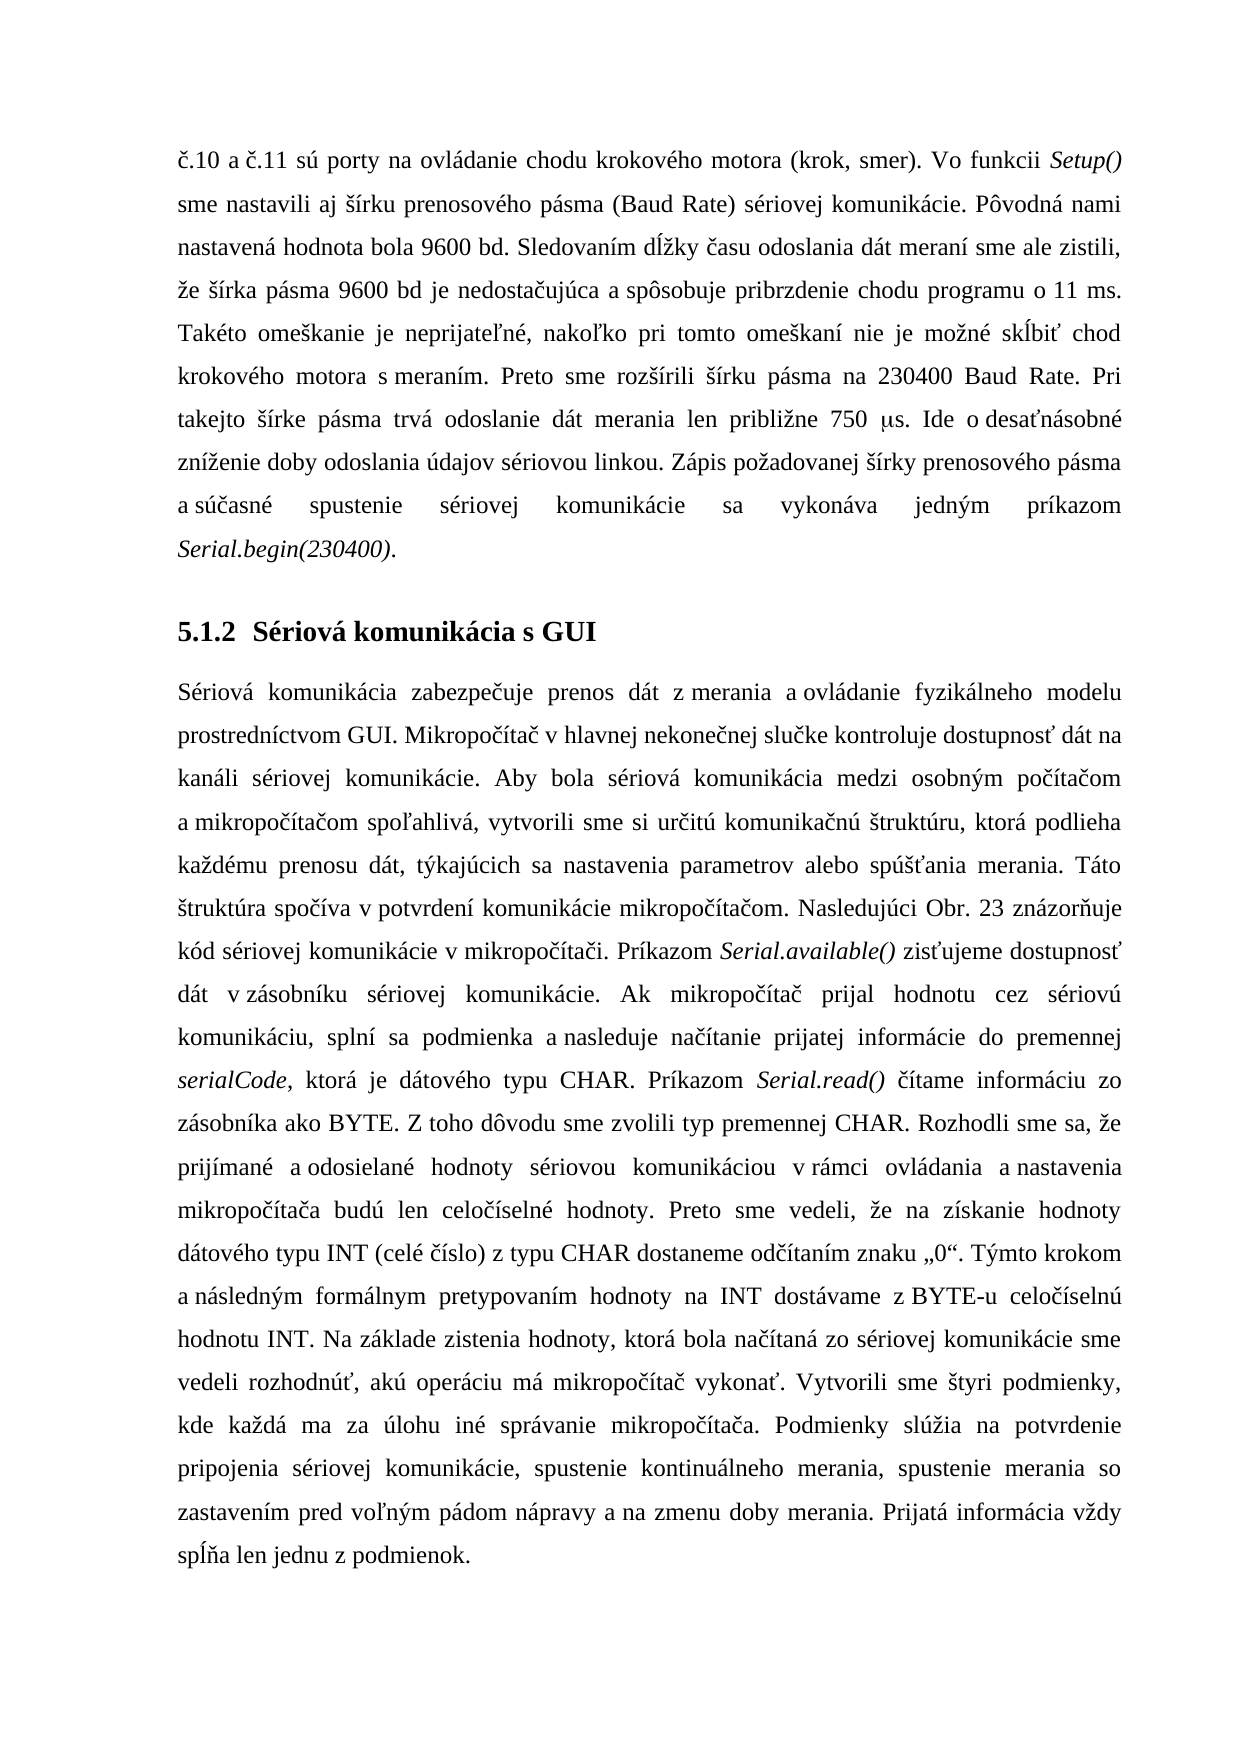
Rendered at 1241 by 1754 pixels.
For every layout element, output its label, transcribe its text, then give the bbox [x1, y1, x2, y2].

subtitle Sériová komunikácia s GUI [177, 614, 1122, 648]
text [177, 146, 1122, 562]
text Sériová komunikácia zabezpečuje prenos dát z merania a ovládanie fyzikálneho modelu prostredníctvom GUI. Mikropočítač v hlavnej nekonečnej slučke kontroluje dostupnosť dát na kanáli sériovej komunikácie. Aby bola sériová komunikácia medzi osobným počítačom a mikropočítačom spoľahlivá, vytvorili sme si určitú komunikačnú štruktúru, ktorá podlieha každému prenosu dát, týkajúcich sa nastavenia parametrov alebo spúšťania merania. Táto štruktúra spočíva v potvrdení komunikácie mikropočítačom. Nasledujúci Obr. 23 znázorňuje kód sériovej komunikácie v mikropočítači. Príkazom Serial.available() zisťujeme dostupnosť dát v zásobníku sériovej komunikácie. Ak mikropočítač prijal hodnotu cez sériovú komunikáciu, splní sa podmienka a nasleduje načítanie prijatej informácie do premennej serialCode, ktorá je dátového typu CHAR. Príkazom Serial.read() čítame informáciu zo zásobníka ako BYTE. Z toho dôvodu sme zvolili typ premennej CHAR. Rozhodli sme sa, že prijímané a odosielané hodnoty sériovou komunikáciou v rámci ovládania a nastavenia mikropočítača budú len celočíselné hodnoty. Preto sme vedeli, že na získanie hodnoty dátového typu INT (celé číslo) z typu CHAR dostaneme odčítaním znaku „0“. Týmto krokom a následným formálnym pretypovaním hodnoty na INT dostávame z BYTE-u celočíselnú hodnotu INT. Na základe zistenia hodnoty, ktorá bola načítaná zo sériovej komunikácie sme vedeli rozhodnúť, akú operáciu má mikropočítač vykonať. Vytvorili sme štyri podmienky, kde každá ma za úlohu iné správanie mikropočítača. Podmienky slúžia na potvrdenie pripojenia sériovej komunikácie, spustenie kontinuálneho merania, spustenie merania so zastavením pred voľným pádom nápravy a na zmenu doby merania. Prijatá informácia vždy spĺňa len jednu z podmienok. [177, 677, 1122, 1568]
